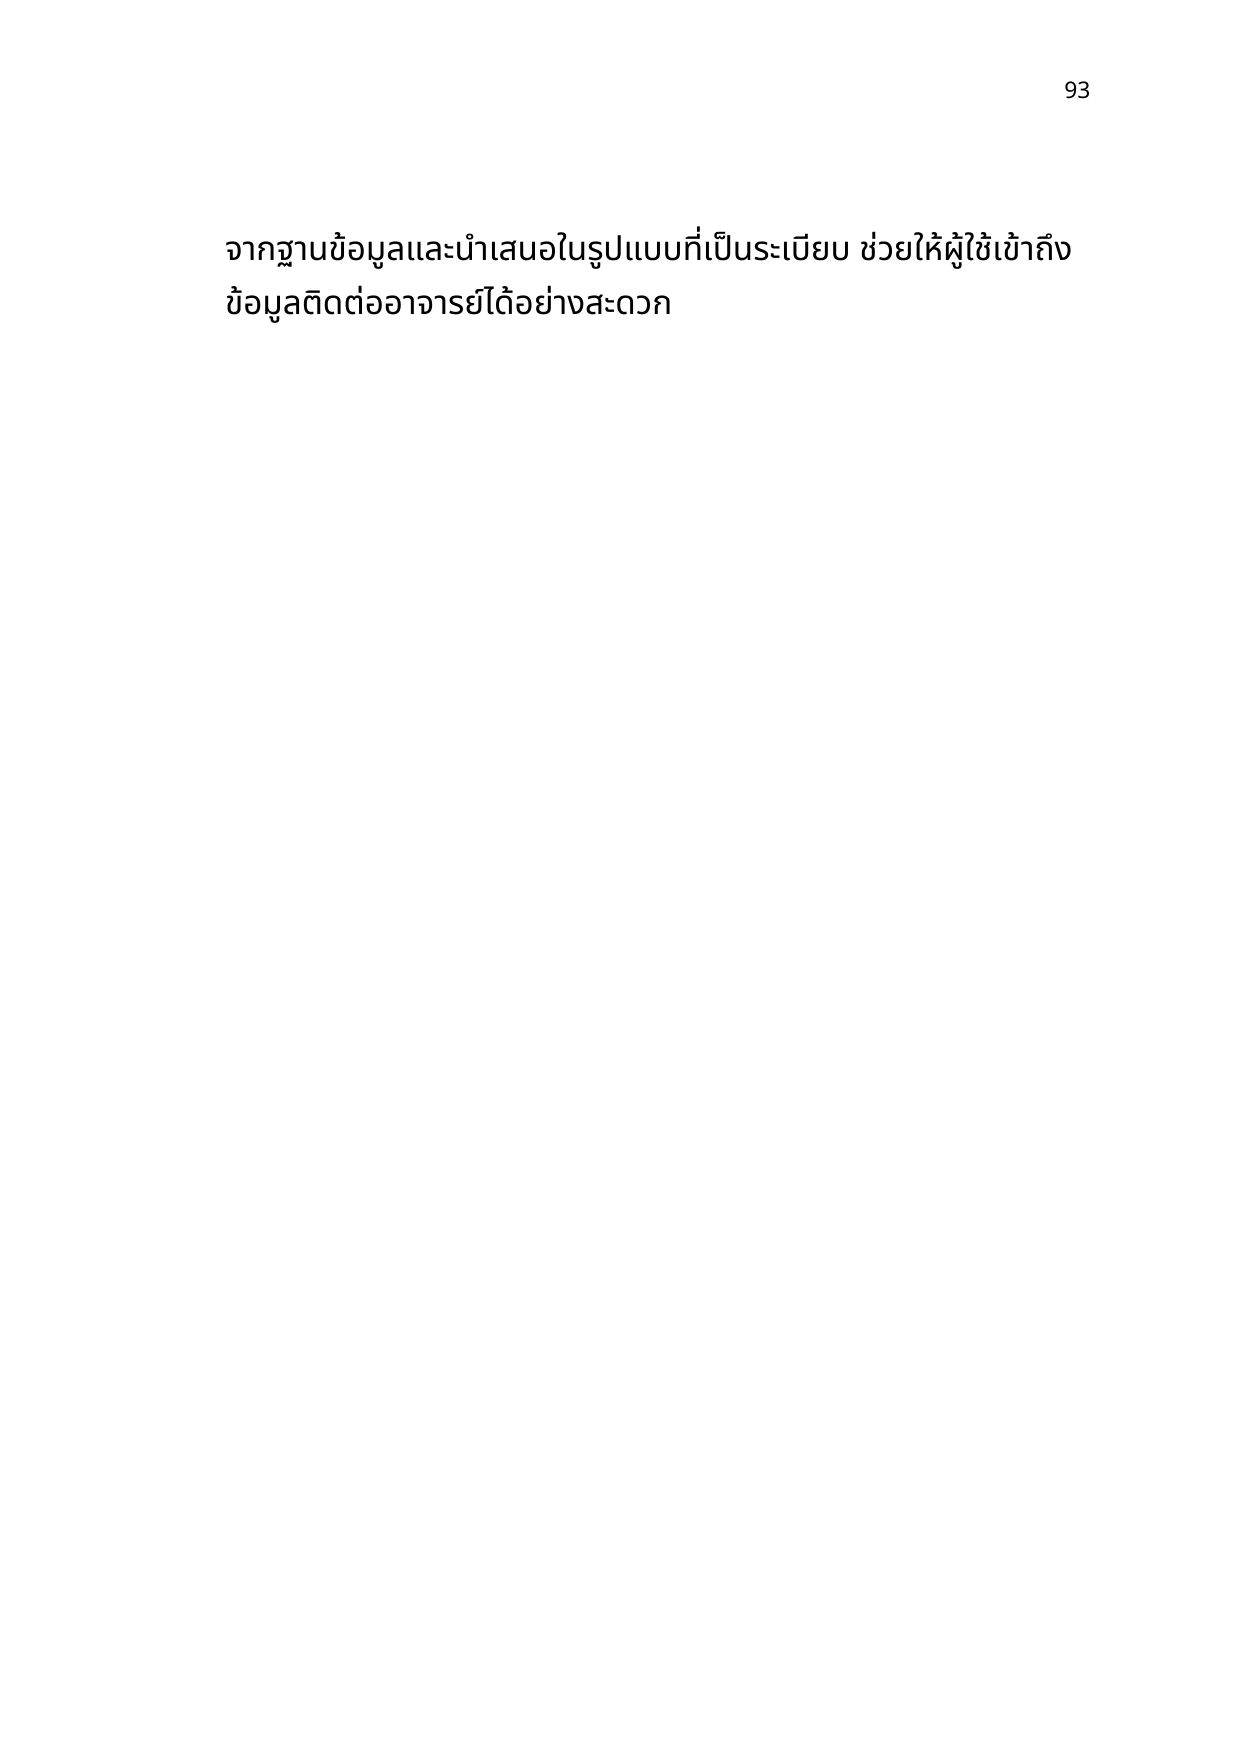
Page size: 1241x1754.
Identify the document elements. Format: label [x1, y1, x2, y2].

text [225, 225, 1090, 330]
